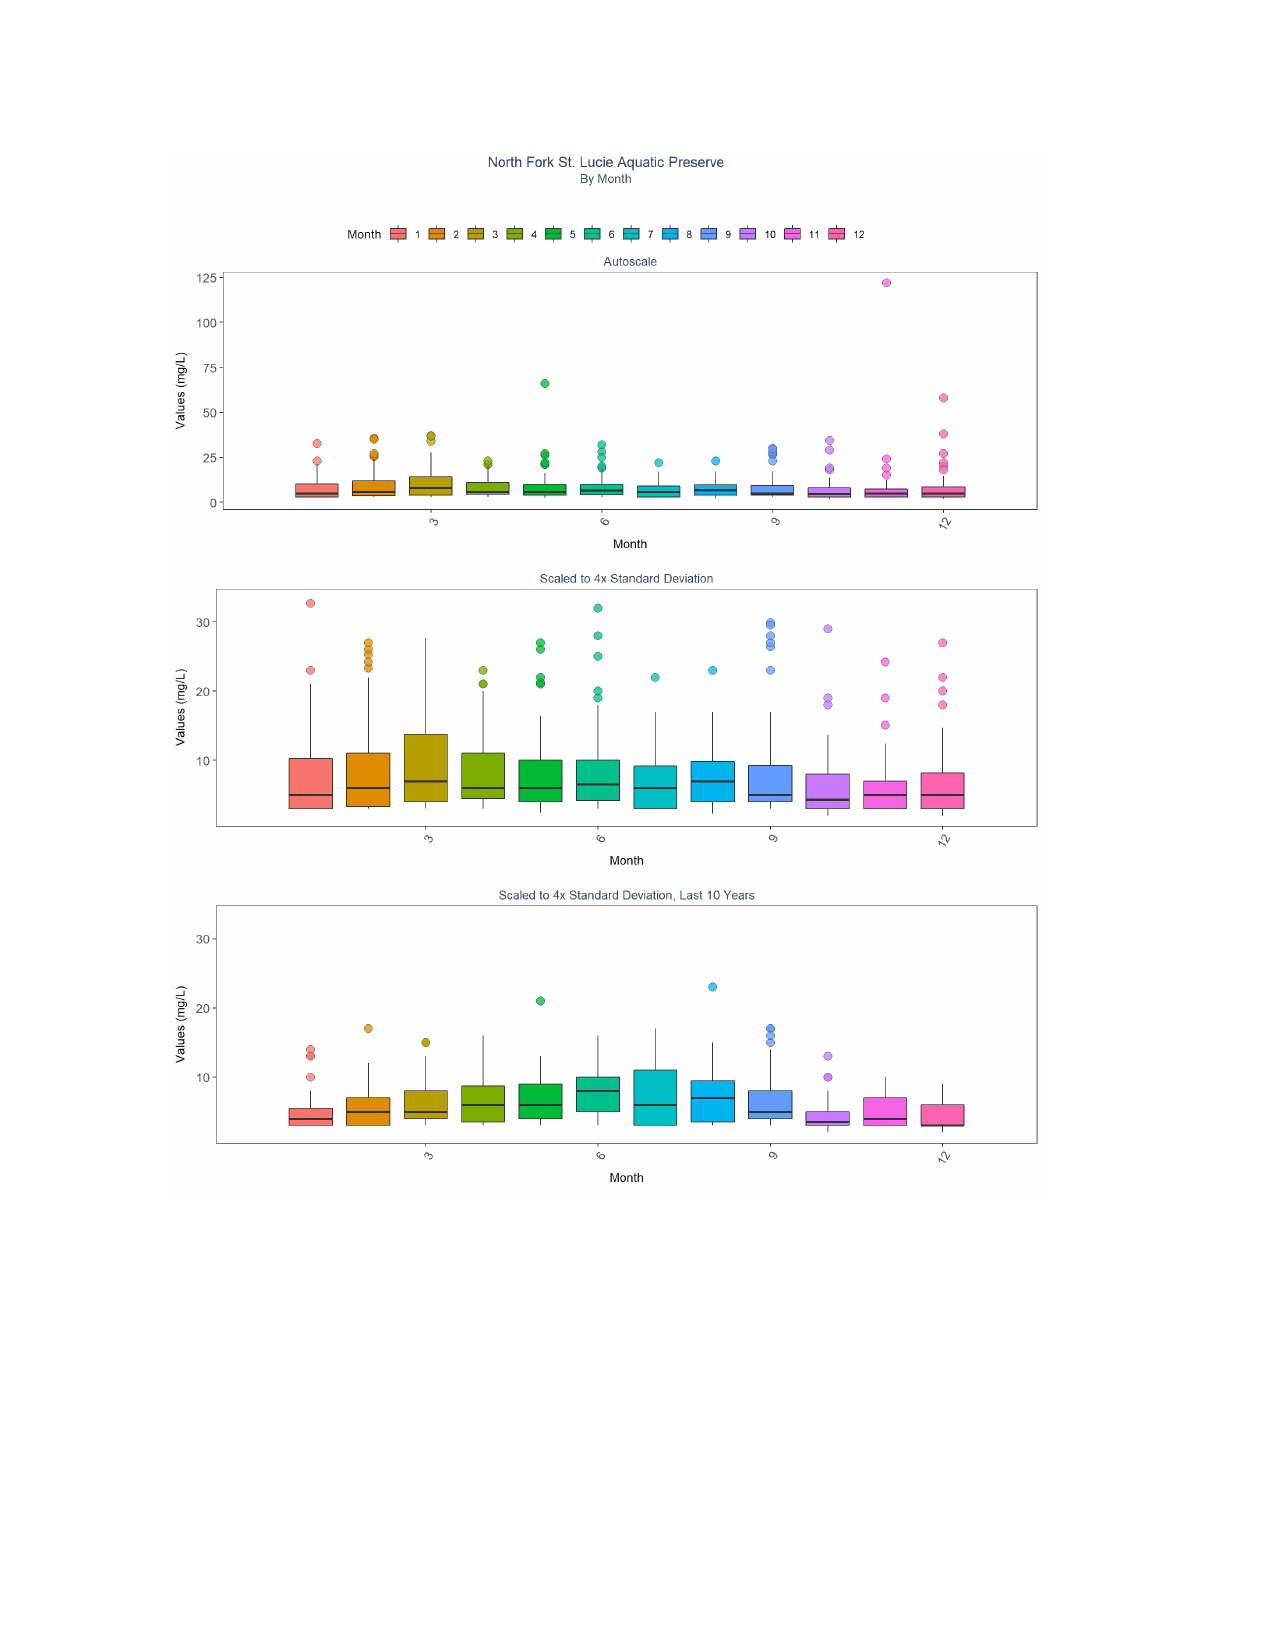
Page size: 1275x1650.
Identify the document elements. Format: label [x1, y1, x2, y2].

picture [168, 150, 1044, 1200]
